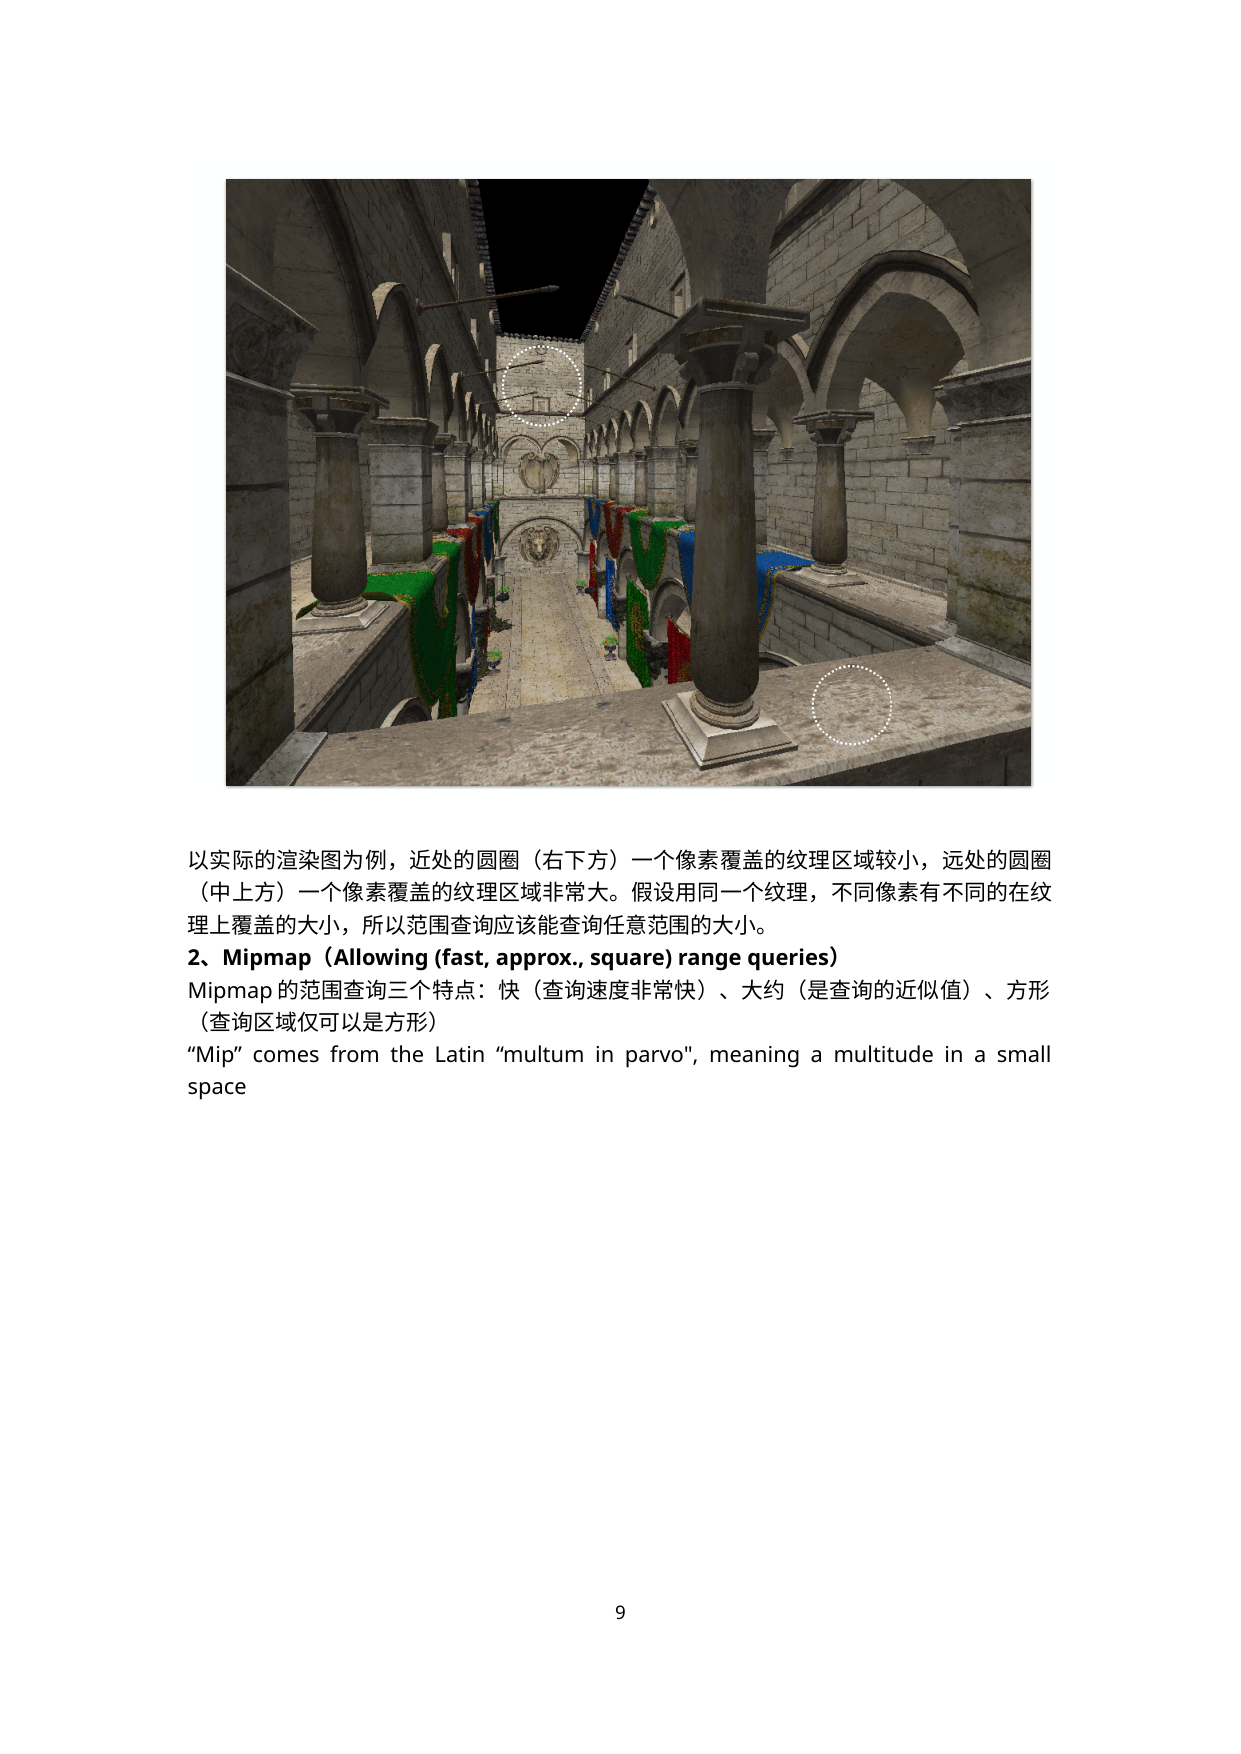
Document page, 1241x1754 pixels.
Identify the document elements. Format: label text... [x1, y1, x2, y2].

text 以实际的渲染图为例，近处的圆圈（右下方）一个像素覆盖的纹理区域较小，远处的圆圈（中上方）一个像素覆盖的纹理区域非常大。假设用同一个纹理，不同像素有不同的在纹理上覆盖的大小，所以范围查询应该能查询任意范围的大小。 [187, 842, 1053, 940]
text “Mip” comes from the Latin “multum in parvo", meaning a multitude in a small space [187, 1037, 1053, 1102]
subtitle 2、Mipmap（Allowing (fast, approx., square) range queries） [187, 940, 1053, 972]
picture [187, 159, 1053, 790]
text Mipmap的范围查询三个特点：快（查询速度非常快）、大约（是查询的近似值）、方形（查询区域仅可以是方形） [187, 972, 1053, 1037]
